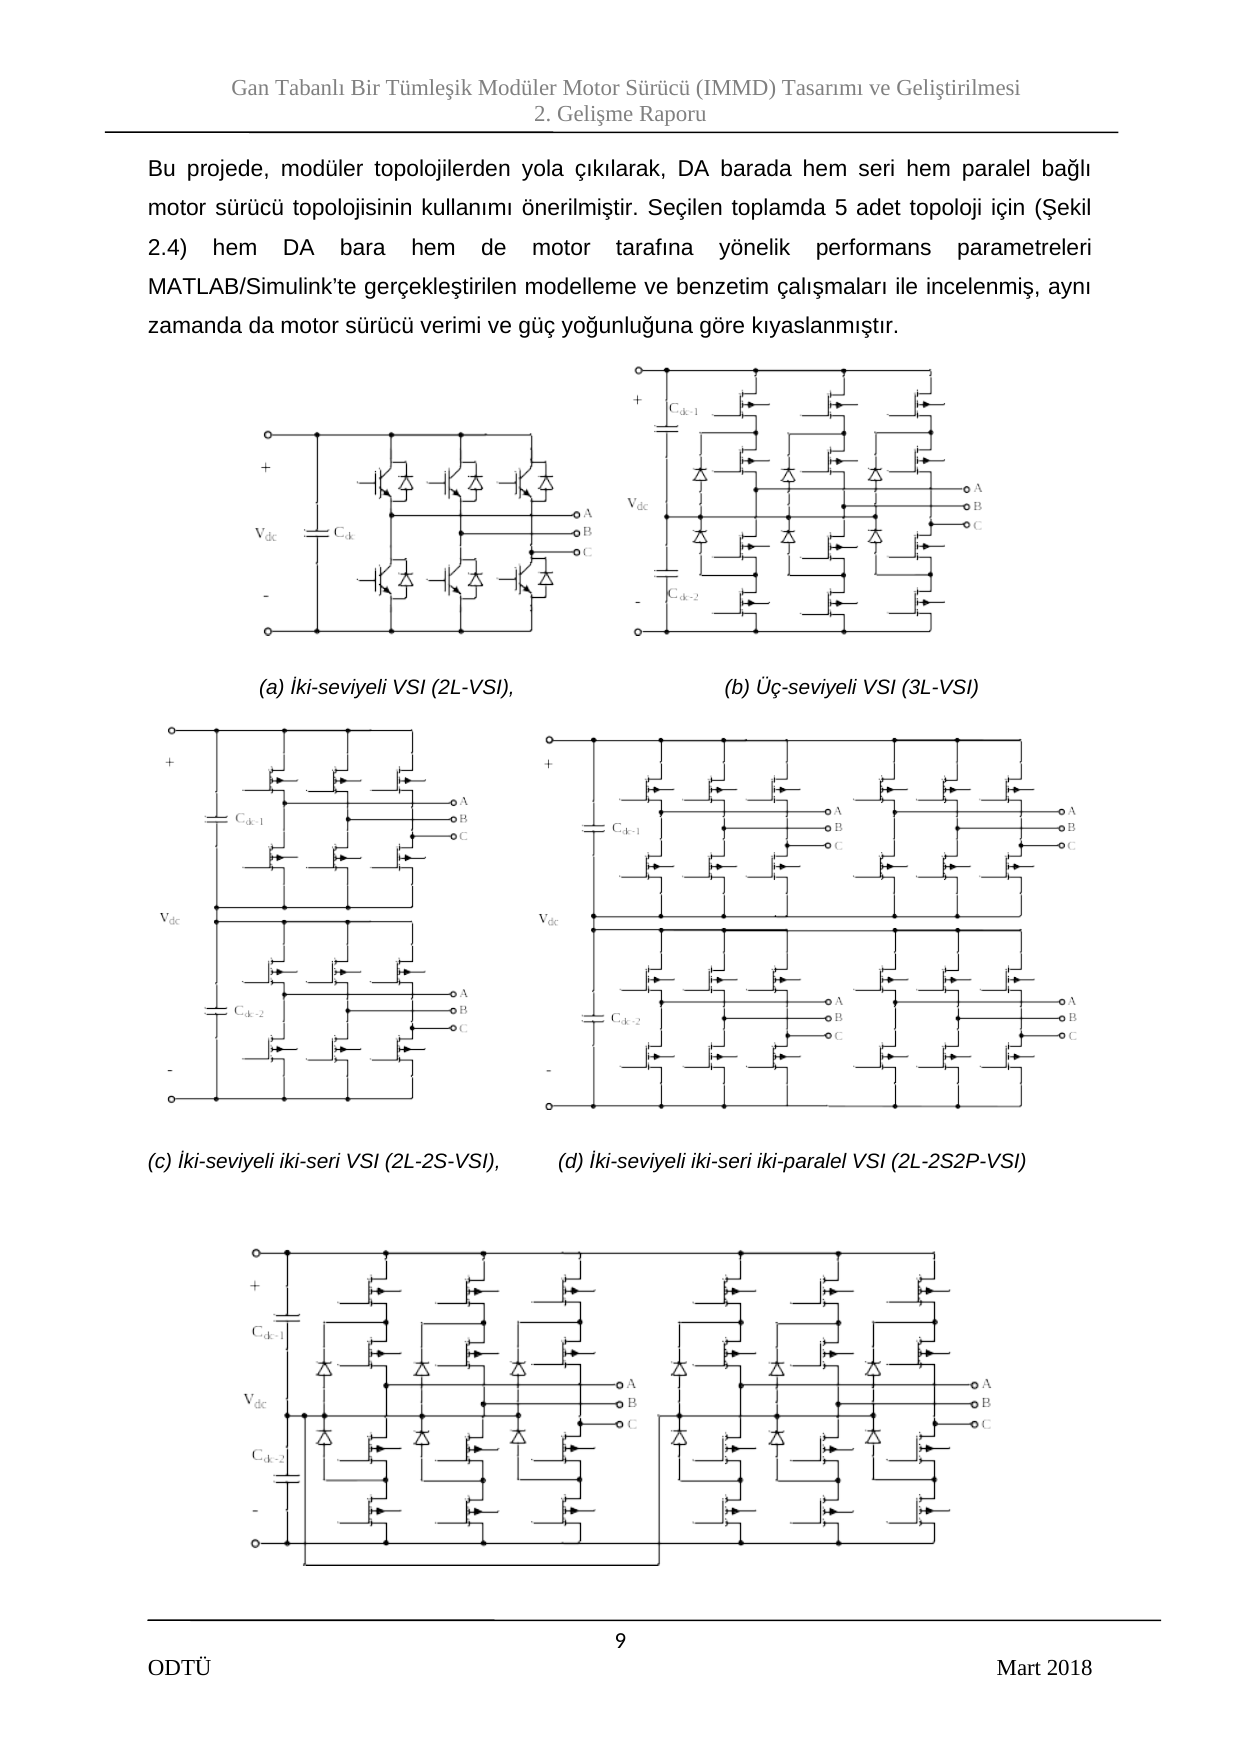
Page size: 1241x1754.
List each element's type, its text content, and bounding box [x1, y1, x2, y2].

text (a) İki-seviyeli VSI (2L-VSI), (b) Üç-seviyeli VSI (3L-VSI) [148, 675, 1093, 699]
text Bu projede, modüler topolojilerden yola çıkılarak, DA barada hem seri hem paralel bağlı motor sürücü topolojisinin kullanımı önerilmiştir. Seçilen toplamda 5 adet topoloji için (Şekil 2.4) hem DA bara hem de motor tarafına yönelik performans parametreleri MATLAB/Simulink’te gerçekleştirilen modelleme ve benzetim çalışmaları ile incelenmiş, aynı zamanda da motor sürücü verimi ve güç yoğunluğuna göre kıyaslanmıştır. [148, 154, 1093, 339]
text (c) İki-seviyeli iki-seri VSI (2L-2S-VSI), (d) İki-seviyeli iki-seri iki-paralel VSI (2L-2S2P-VSI) [148, 1149, 1093, 1173]
